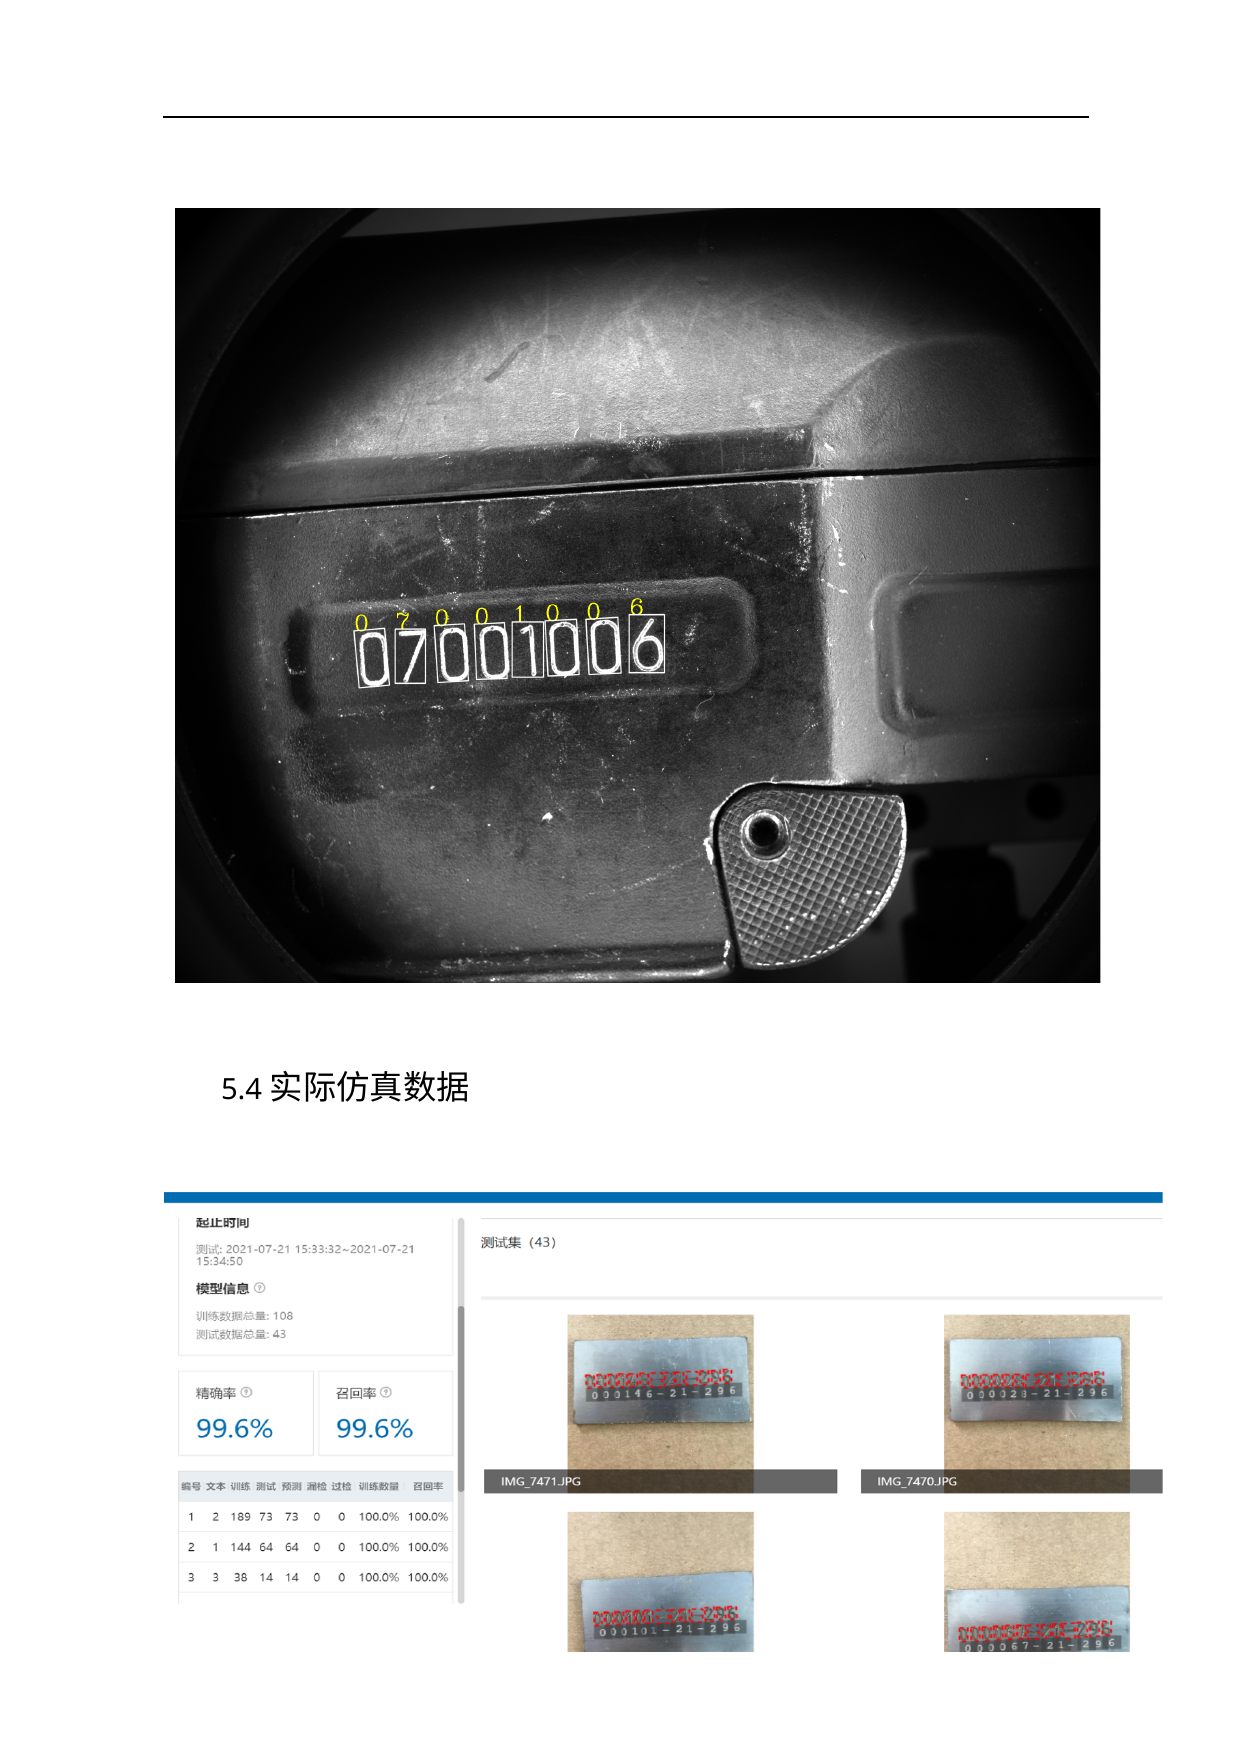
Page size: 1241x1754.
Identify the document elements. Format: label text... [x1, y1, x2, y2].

picture [175, 208, 1101, 983]
table_header [163, 208, 1112, 1053]
picture [162, 1192, 1163, 1650]
text 5.4 实际仿真数据 [162, 1053, 1089, 1118]
